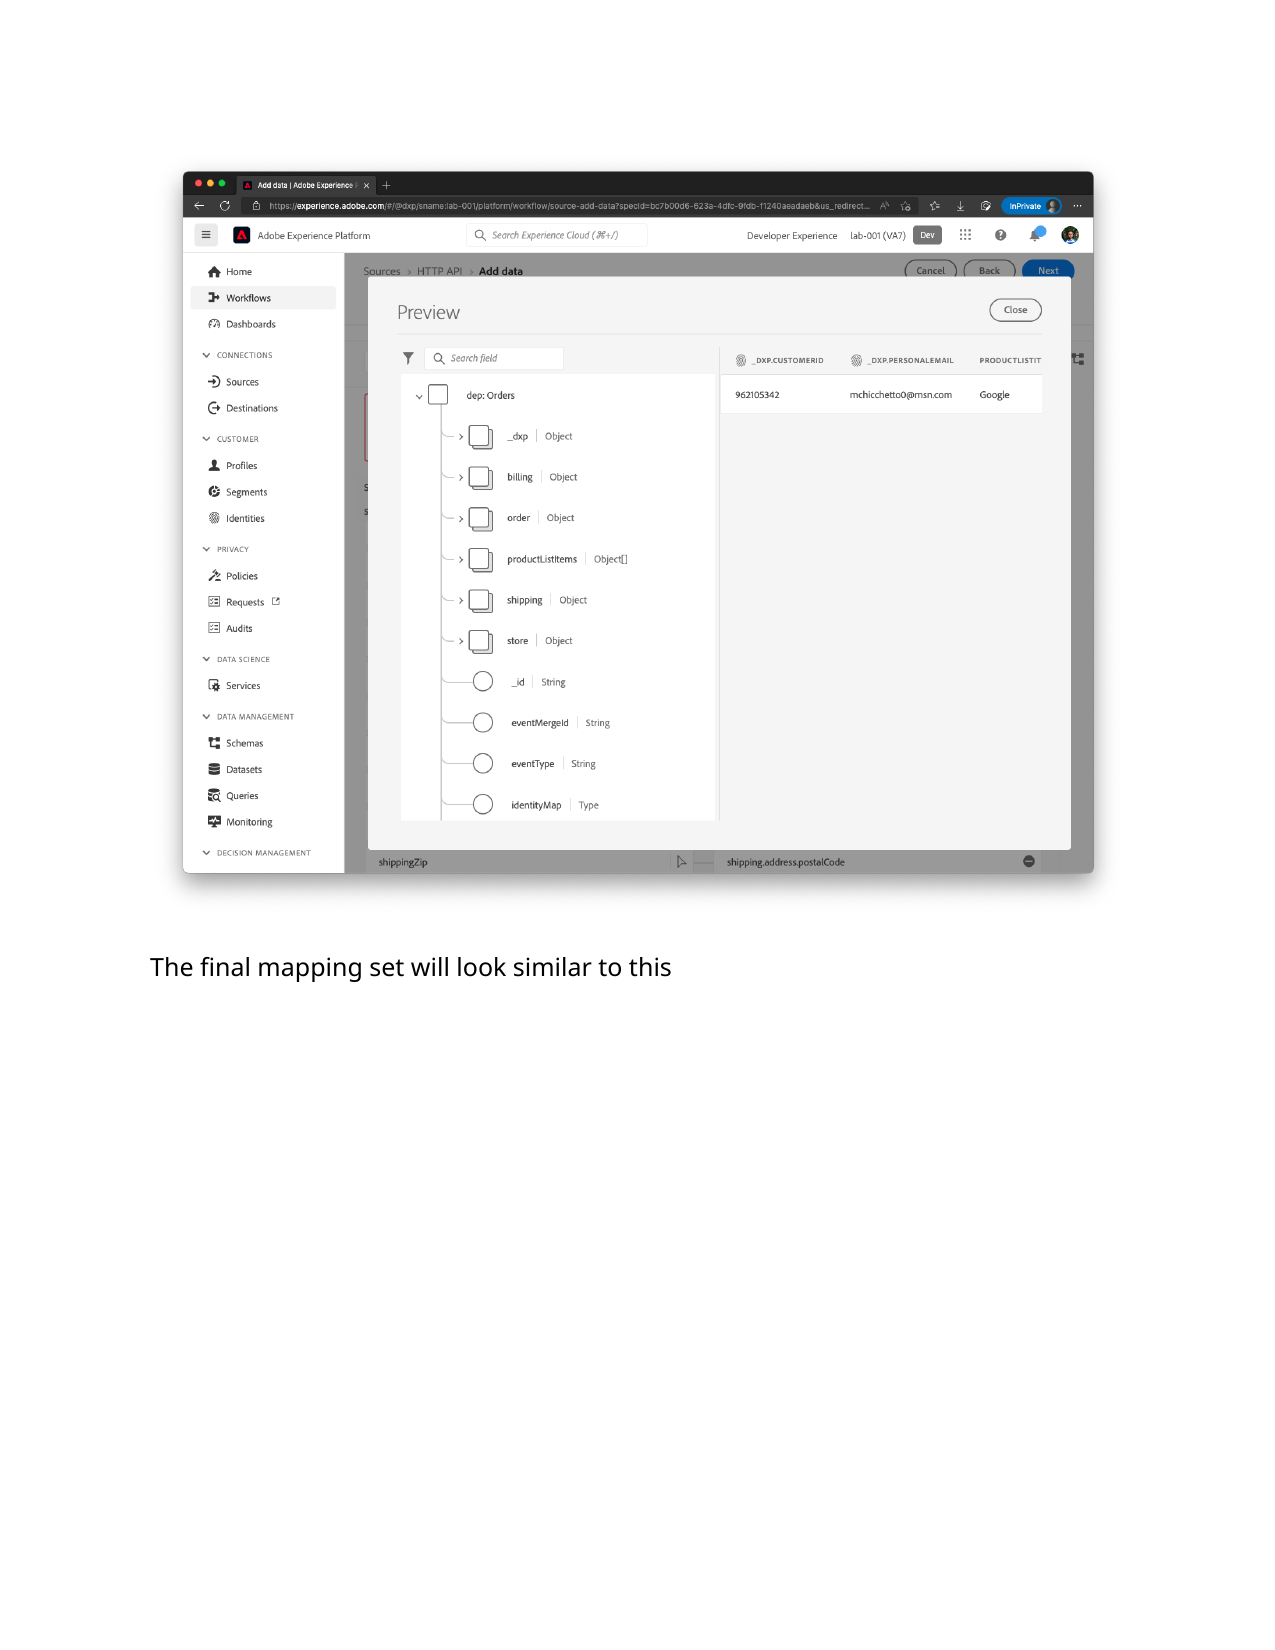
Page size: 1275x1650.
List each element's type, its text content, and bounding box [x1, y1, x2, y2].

text The final mapping set will look similar to this [150, 949, 1125, 983]
picture [150, 150, 1125, 916]
